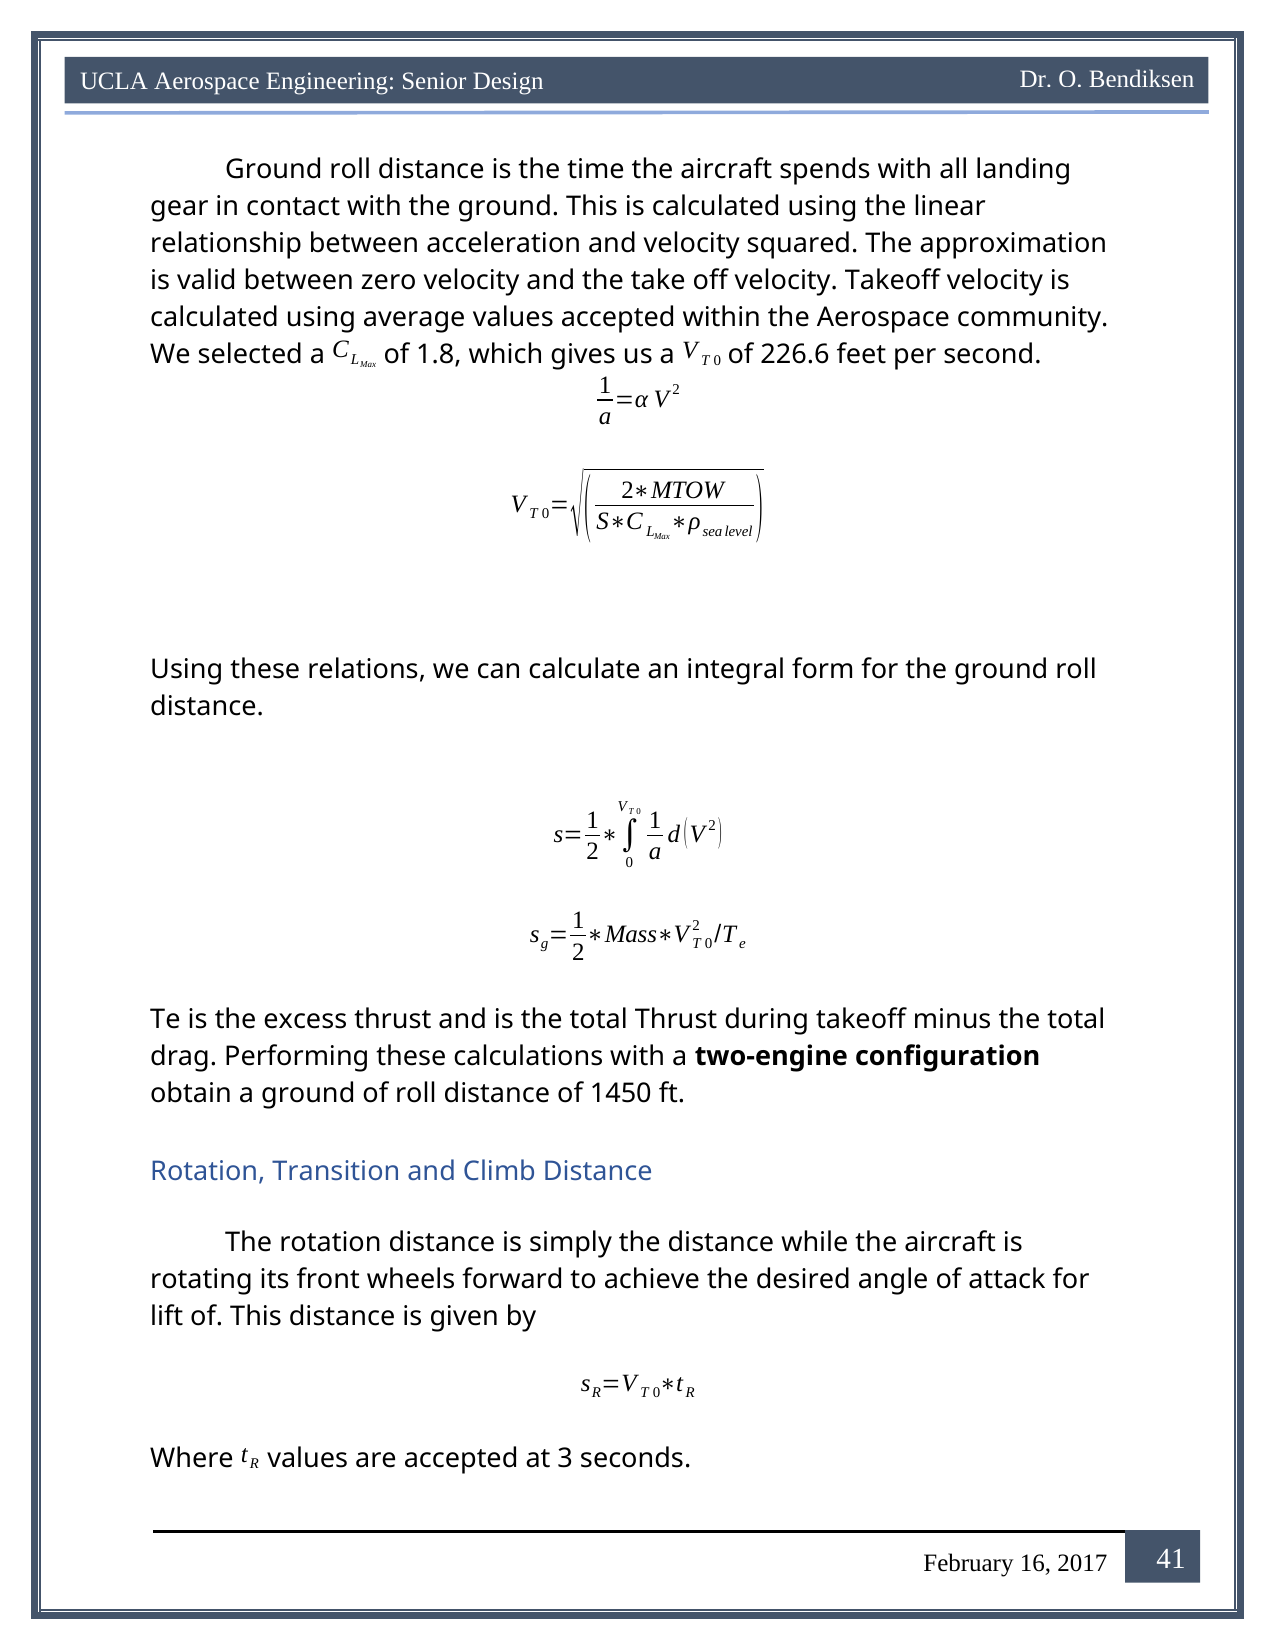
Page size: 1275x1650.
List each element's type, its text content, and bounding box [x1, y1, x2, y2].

text Where values are accepted at 3 seconds. [150, 1438, 1125, 1475]
text Ground roll distance is the time the aircraft spends with all landing gear in contact with the ground. This is calculated using the linear relationship between acceleration and velocity squared. The approximation is valid between zero velocity and the take off velocity. Takeoff velocity is calculated using average values accepted within the Aerospace community. We selected a of 1.8, which gives us a of 226.6 feet per second. [150, 150, 1125, 371]
subtitle Rotation, Transition and Climb Distance [150, 1151, 1125, 1188]
text The rotation distance is simply the distance while the aircraft is rotating its front wheels forward to achieve the desired angle of attack for lift of. This distance is given by [150, 1222, 1125, 1333]
text Using these relations, we can calculate an integral form for the ground roll distance. [150, 649, 1125, 723]
text Te is the excess thrust and is the total Thrust during takeoff minus the total drag. Performing these calculations with a two-engine configuration obtain a ground of roll distance of 1450 ft. [150, 1000, 1125, 1110]
